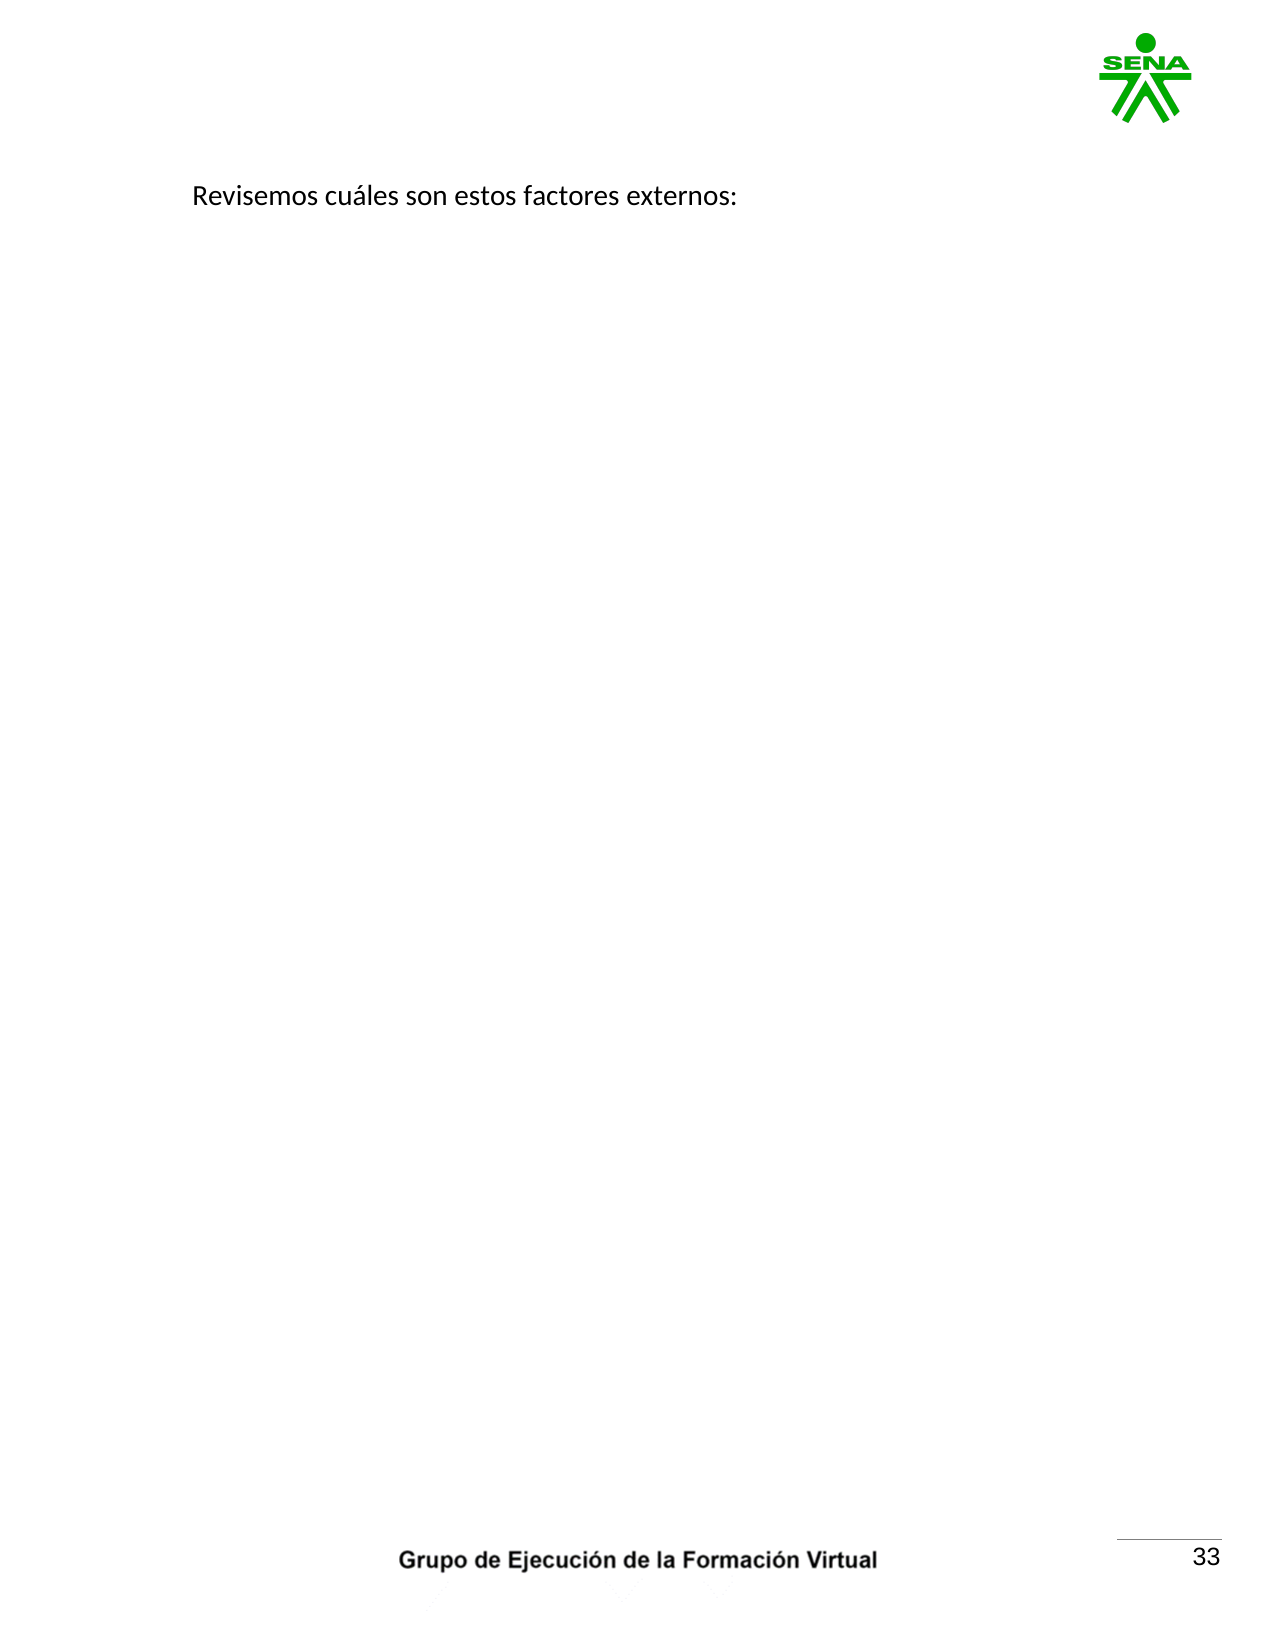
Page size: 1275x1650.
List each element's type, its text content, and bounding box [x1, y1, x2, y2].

text Revisemos cuáles son estos factores externos: [118, 177, 1152, 213]
picture [0, 1500, 1275, 1611]
picture [1099, 33, 1192, 123]
